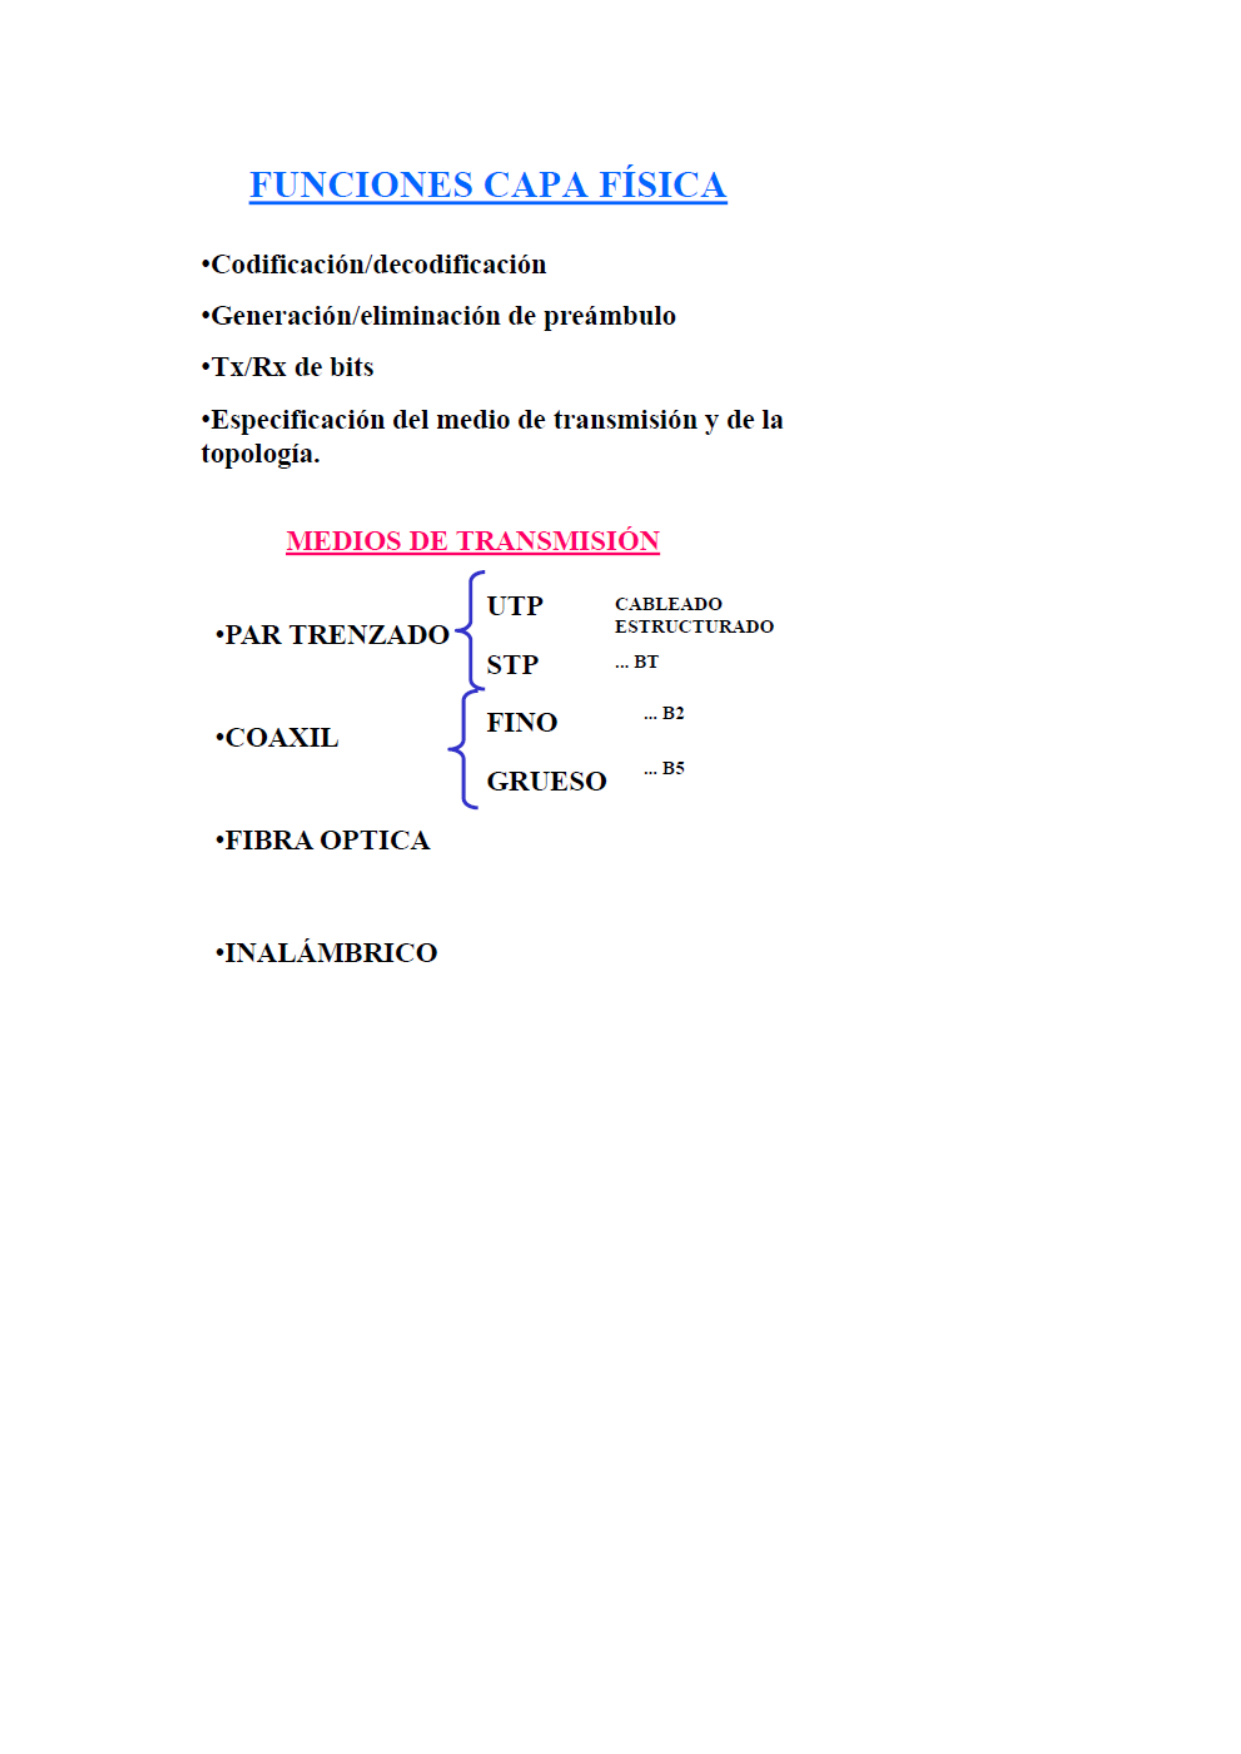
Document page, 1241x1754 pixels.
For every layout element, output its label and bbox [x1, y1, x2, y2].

picture [177, 147, 804, 996]
